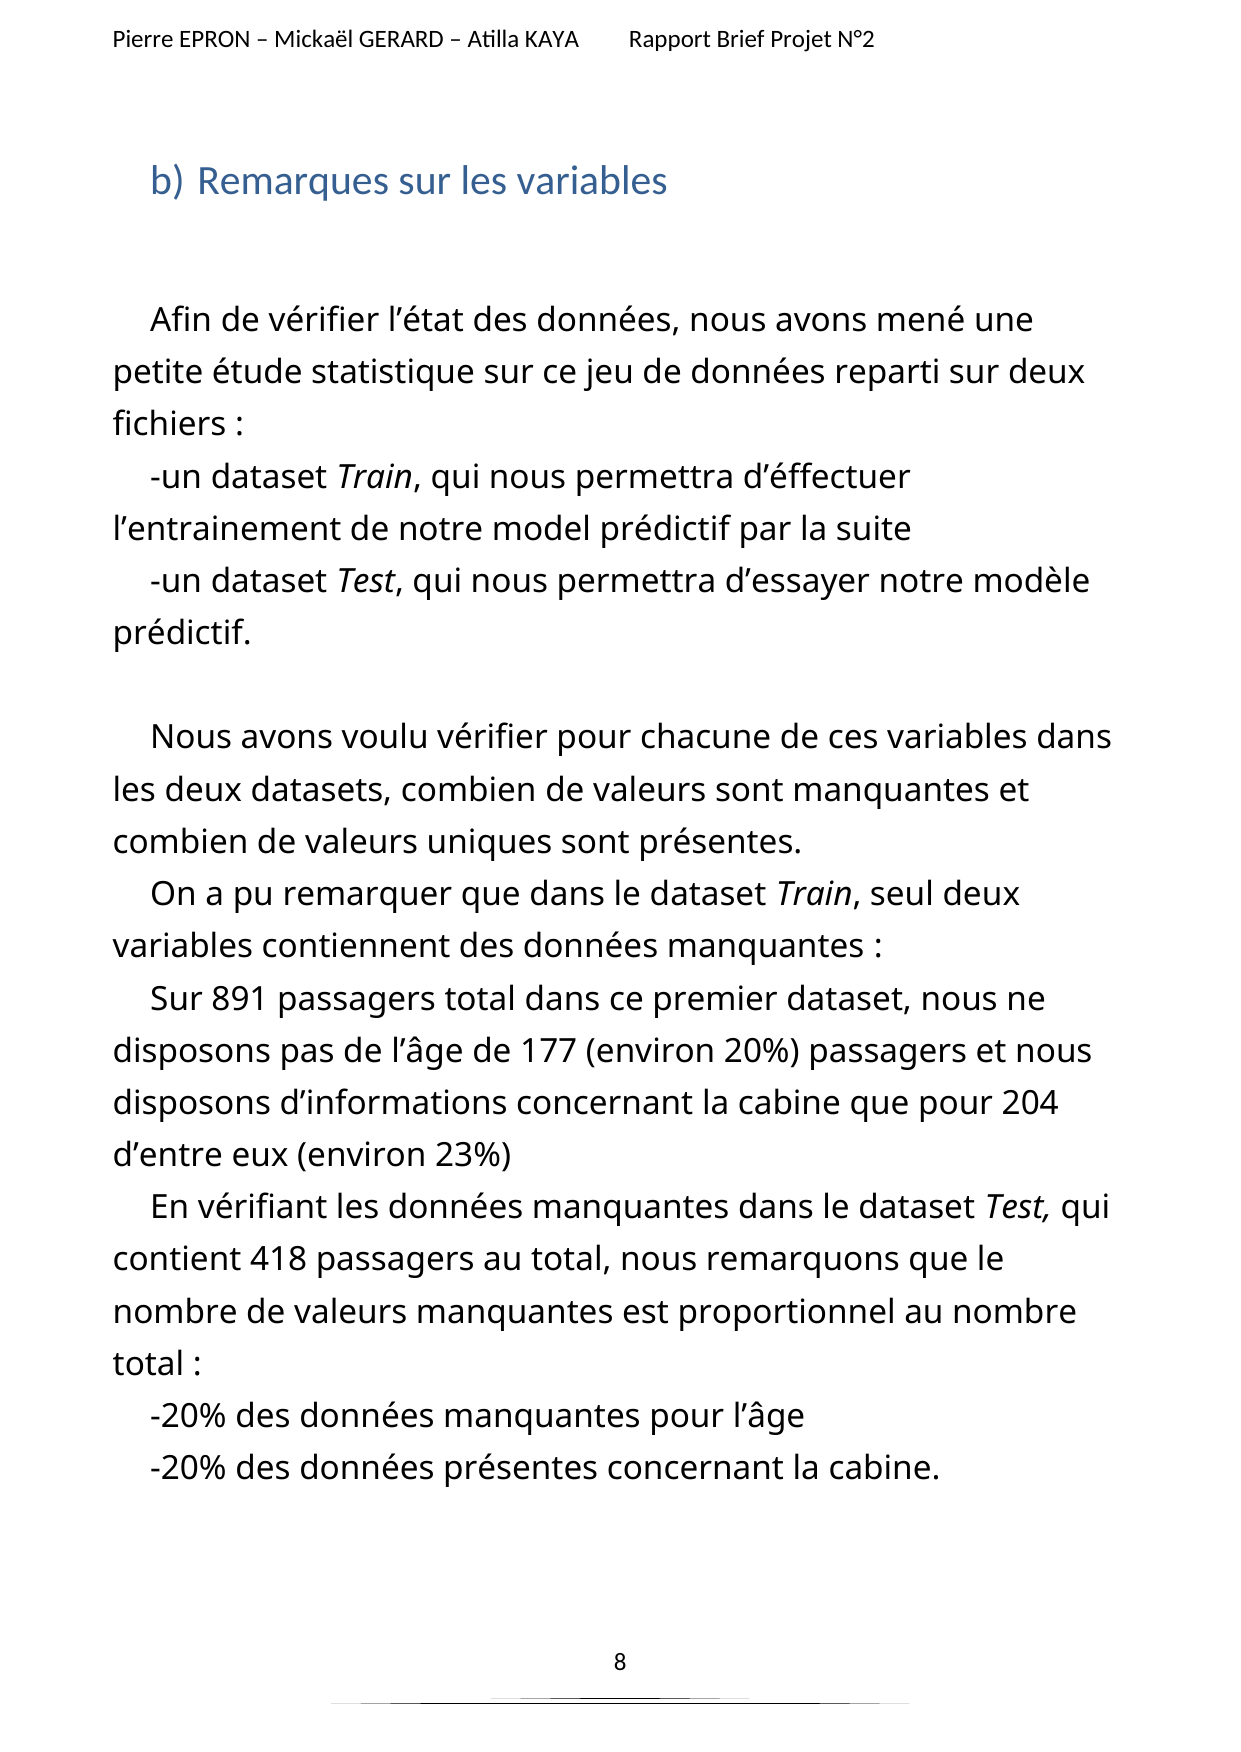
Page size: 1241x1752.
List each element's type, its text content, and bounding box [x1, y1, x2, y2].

text Nous avons voulu vérifier pour chacune de ces variables dans les deux datasets, combien de valeurs sont manquantes et combien de valeurs uniques sont présentes. [112, 713, 1128, 863]
text On a pu remarquer que dans le dataset Train, seul deux variables contiennent des données manquantes : [112, 870, 1128, 967]
text -20% des données manquantes pour l’âge [112, 1392, 1128, 1437]
text -un dataset Train, qui nous permettra d’éffectuer l’entrainement de notre model prédictif par la suite [112, 452, 1128, 550]
text -un dataset Test, qui nous permettra d’essayer notre modèle prédictif. [112, 557, 1128, 654]
subtitle Remarques sur les variables [150, 154, 1128, 205]
text Afin de vérifier l’état des données, nous avons mené une petite étude statistique sur ce jeu de données reparti sur deux fichiers : [112, 296, 1128, 446]
text En vérifiant les données manquantes dans le dataset Test, qui contient 418 passagers au total, nous remarquons que le nombre de valeurs manquantes est proportionnel au nombre total : [112, 1183, 1128, 1385]
text -20% des données présentes concernant la cabine. [112, 1444, 1128, 1489]
text Sur 891 passagers total dans ce premier dataset, nous ne disposons pas de l’âge de 177 (environ 20%) passagers et nous disposons d’informations concernant la cabine que pour 204 d’entre eux (environ 23%) [112, 974, 1128, 1176]
